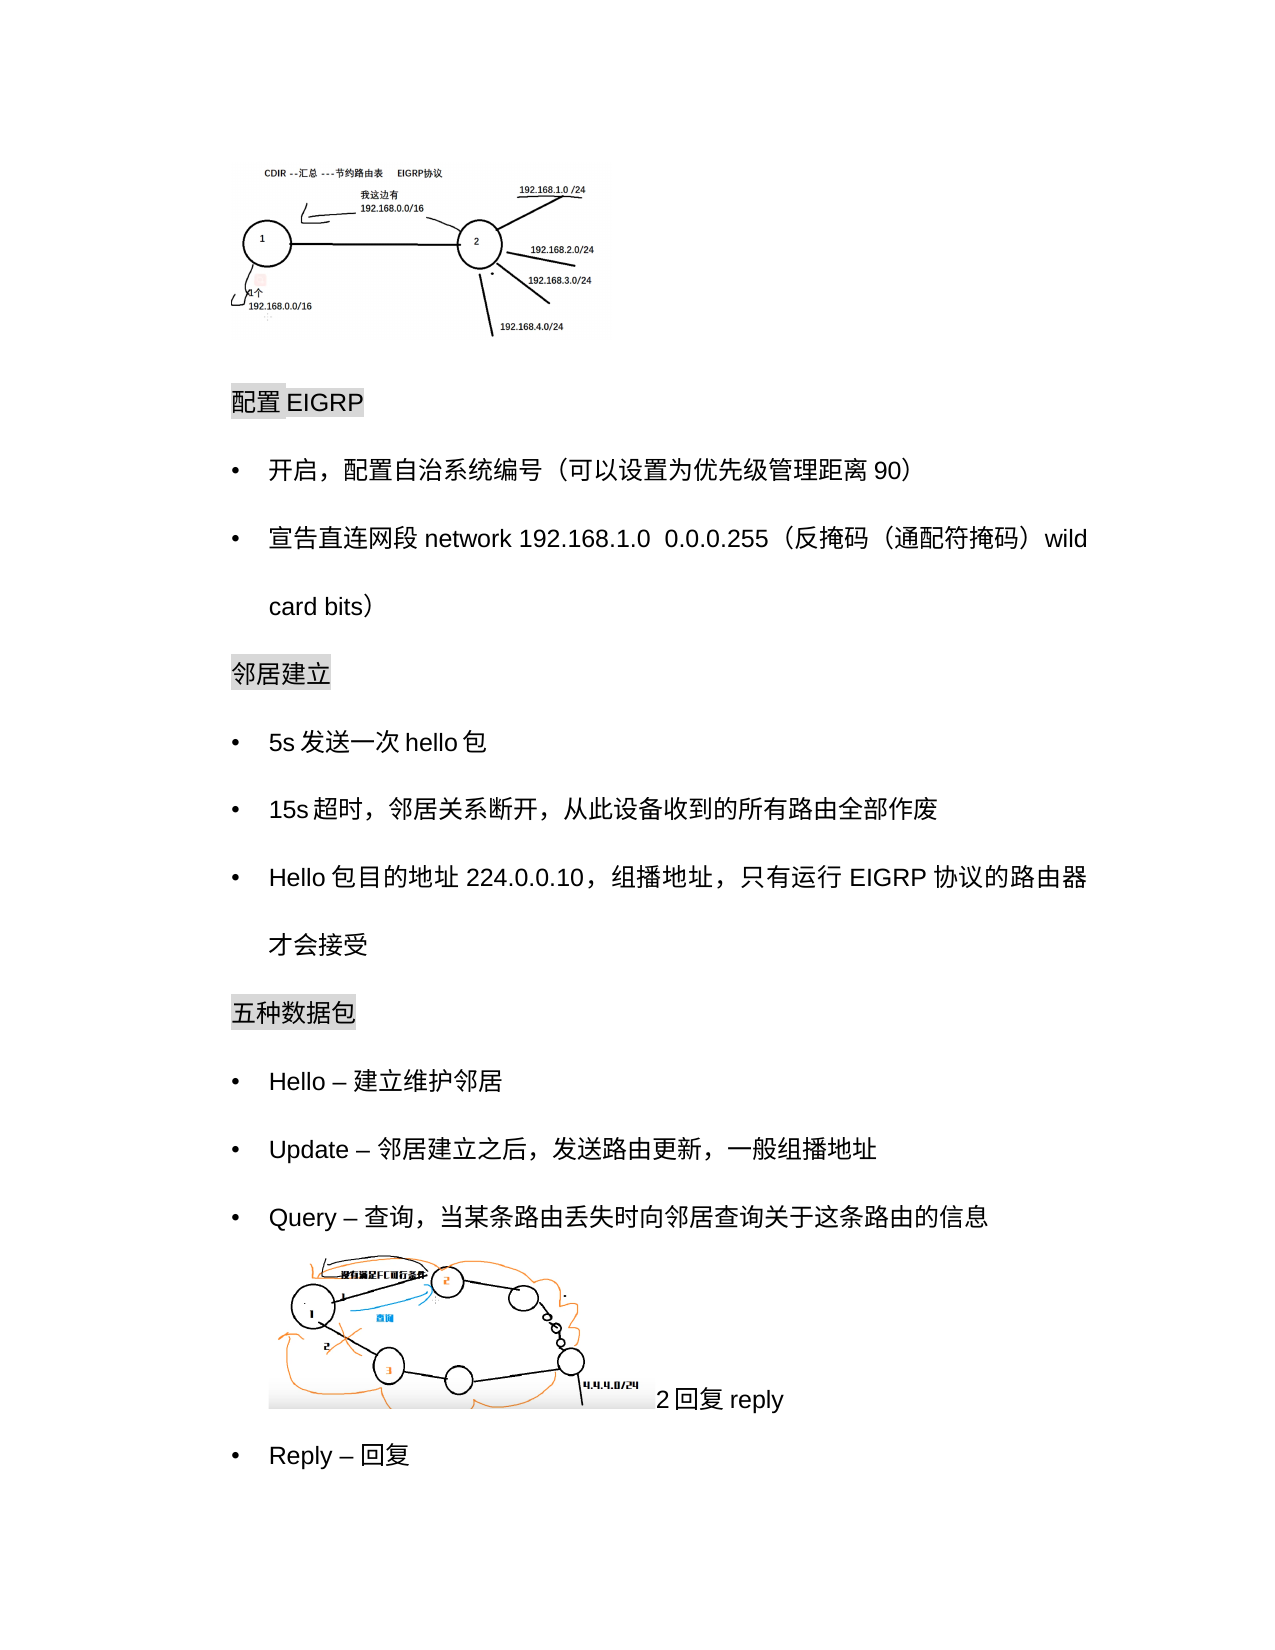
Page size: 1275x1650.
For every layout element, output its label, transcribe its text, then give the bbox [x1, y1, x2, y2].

picture [231, 162, 613, 340]
text 五种数据包 [231, 978, 1088, 1046]
list Query – 查询，当某条路由丢失时向邻居查询关于这条路由的信息 [231, 1182, 1088, 1249]
list Update – 邻居建立之后，发送路由更新，一般组播地址 [231, 1114, 1088, 1182]
list 开启，配置自治系统编号（可以设置为优先级管理距离90） [231, 434, 1088, 502]
list 5s发送一次hello包 [231, 706, 1088, 774]
list Reply – 回复 [231, 1419, 1088, 1487]
list 宣告直连网段 network 192.168.1.0 0.0.0.255（反掩码（通配符掩码）wild card bits） [231, 502, 1088, 638]
list 15s超时，邻居关系断开，从此设备收到的所有路由全部作废 [231, 774, 1088, 842]
text 配置EIGRP [187, 367, 1088, 434]
text 邻居建立 [231, 638, 1088, 706]
list Hello – 建立维护邻居 [231, 1046, 1088, 1114]
picture [268, 1249, 656, 1409]
list Hello包目的地址224.0.0.10，组播地址，只有运行EIGRP协议的路由器才会接受 [231, 842, 1088, 978]
